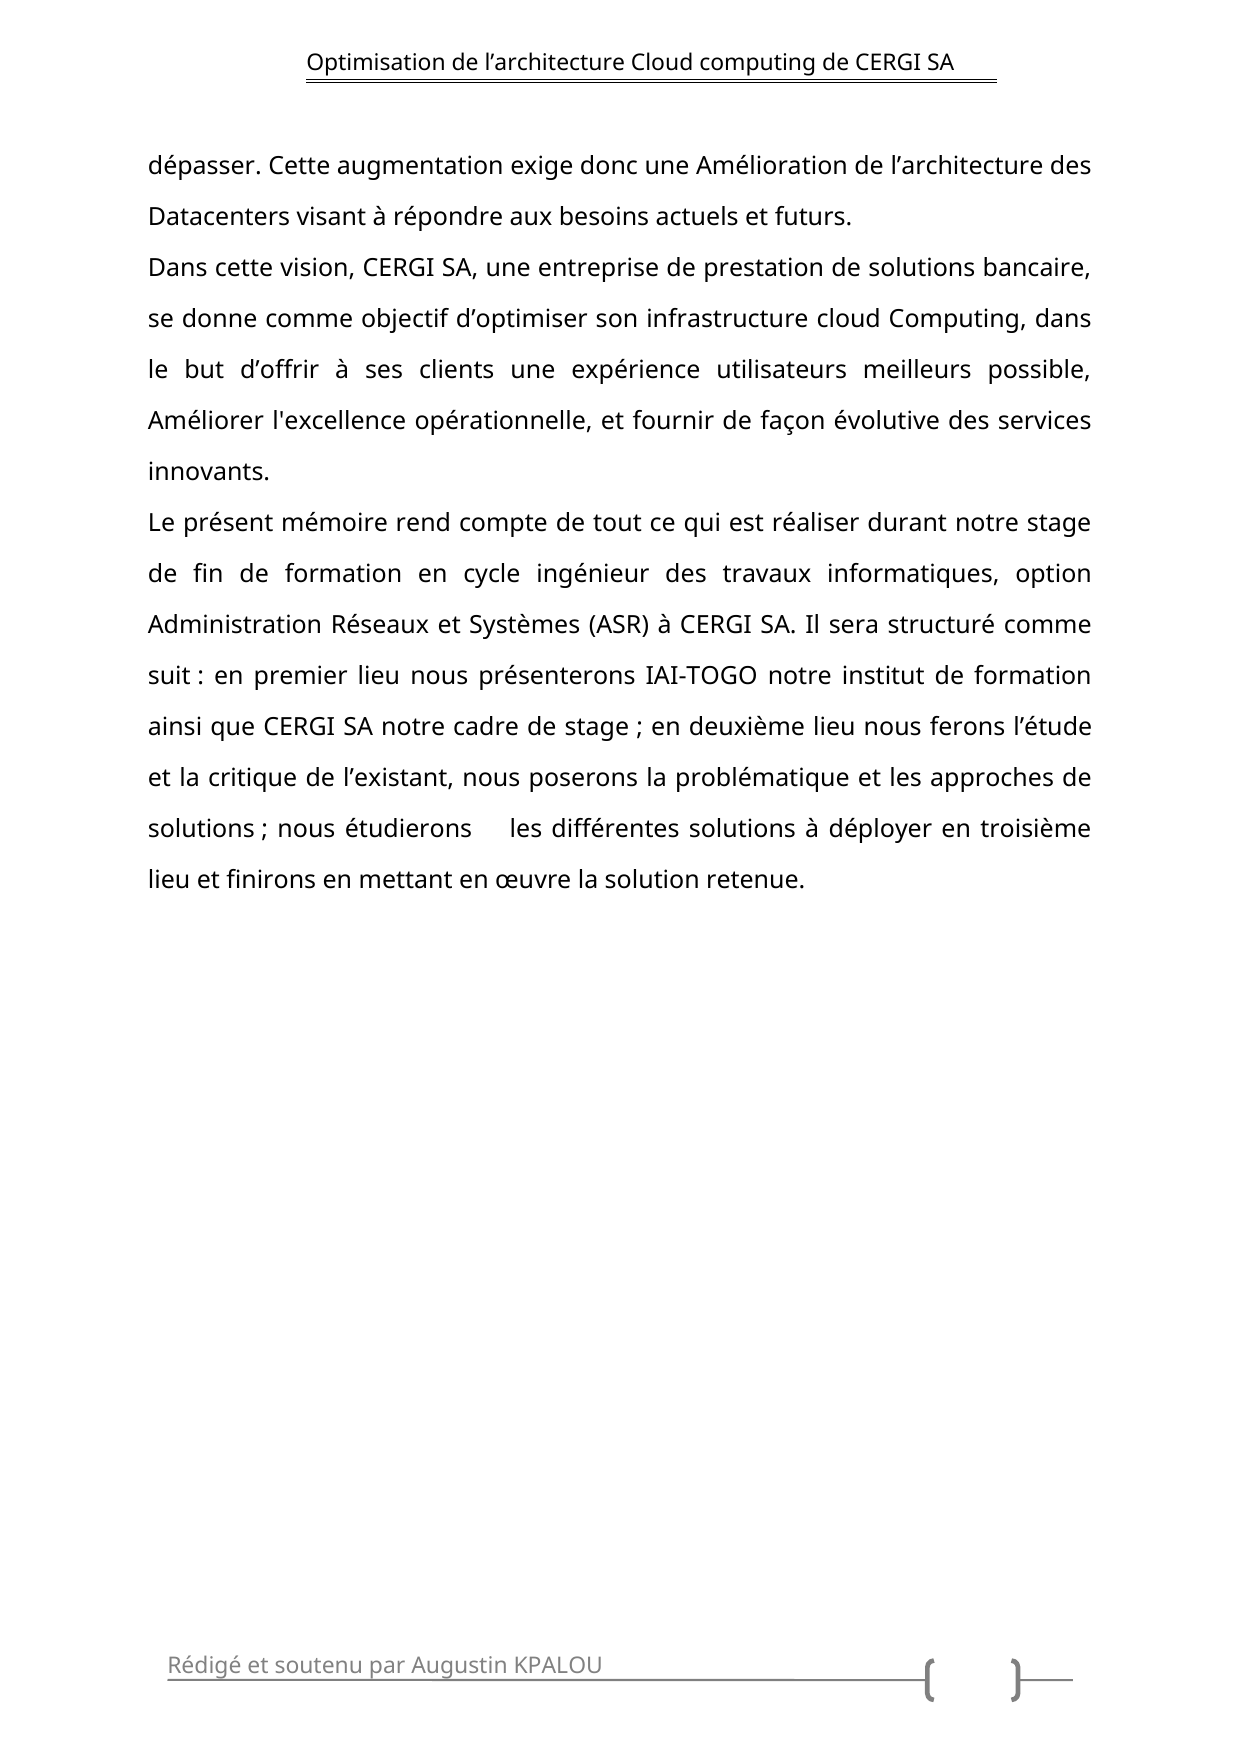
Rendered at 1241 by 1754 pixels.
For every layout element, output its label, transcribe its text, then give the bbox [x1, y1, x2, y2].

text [148, 148, 1093, 233]
text Dans cette vision, CERGI SA, une entreprise de prestation de solutions bancaire, se donne comme objectif d’optimiser son infrastructure cloud Computing, dans le but d’offrir à ses clients une expérience utilisateurs meilleurs possible, Améliorer l'excellence opérationnelle, et fournir de façon évolutive des services innovants. [148, 250, 1093, 488]
text Le présent mémoire rend compte de tout ce qui est réaliser durant notre stage de fin de formation en cycle ingénieur des travaux informatiques, option Administration Réseaux et Systèmes (ASR) à CERGI SA. Il sera structuré comme suit : en premier lieu nous présenterons IAI-TOGO notre institut de formation ainsi que CERGI SA notre cadre de stage ; en deuxième lieu nous ferons l’étude et la critique de l’existant, nous poserons la problématique et les approches de solutions ; nous étudierons les différentes solutions à déployer en troisième lieu et finirons en mettant en œuvre la solution retenue. [148, 505, 1093, 896]
